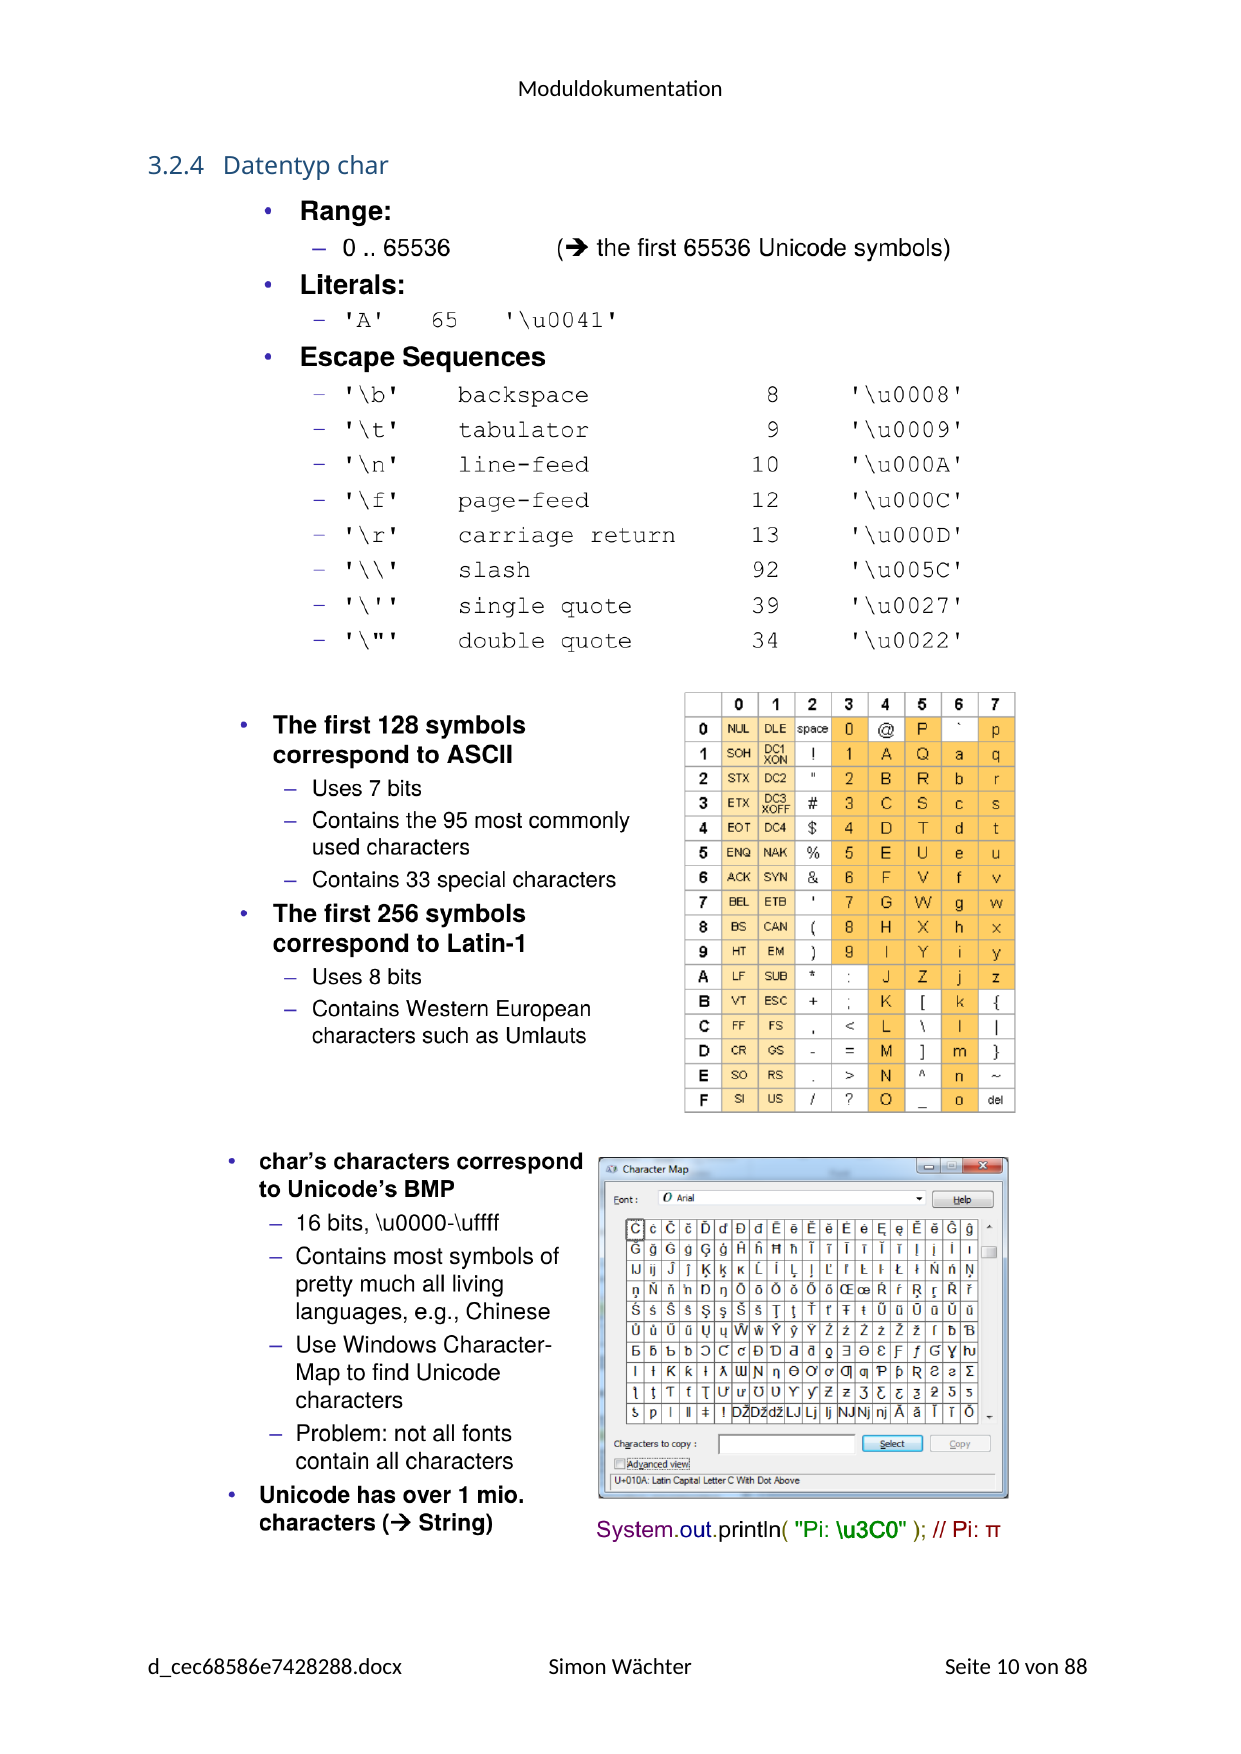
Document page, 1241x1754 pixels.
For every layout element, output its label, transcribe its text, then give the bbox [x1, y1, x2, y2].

picture [249, 184, 992, 669]
picture [213, 687, 1027, 1125]
subtitle Datentyp char [148, 148, 1093, 182]
picture [221, 1143, 1020, 1546]
